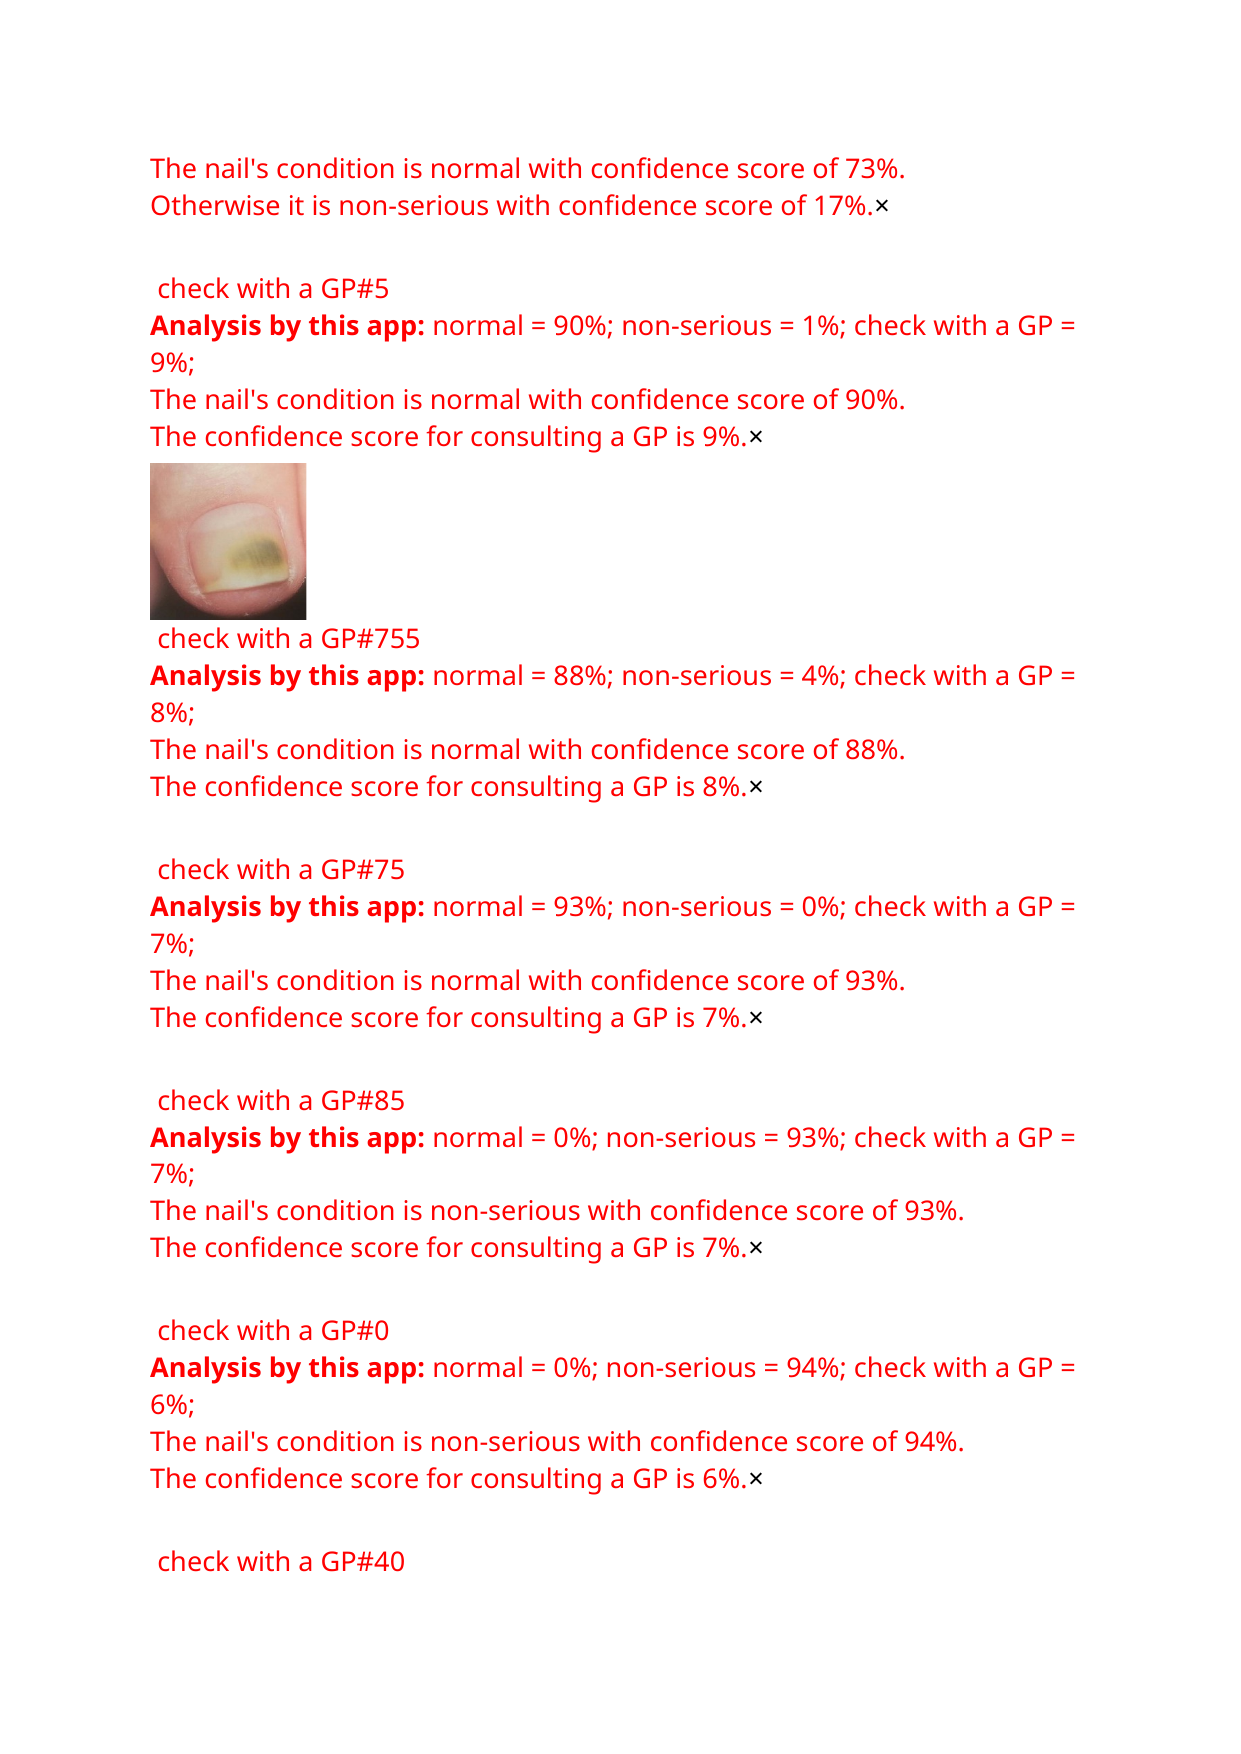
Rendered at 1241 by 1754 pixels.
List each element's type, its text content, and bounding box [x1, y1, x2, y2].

text check with a GP#85 Analysis by this app: normal = 0%; non-serious = 93%; check with a GP = 7%; The nail's condition is non-serious with confidence score of 93%. The confidence score for consulting a GP is 7%.× [150, 1044, 1090, 1266]
text check with a GP#755 Analysis by this app: normal = 88%; non-serious = 4%; check with a GP = 8%; The nail's condition is normal with confidence score of 88%. The confidence score for consulting a GP is 8%.× [150, 464, 1090, 804]
text check with a GP#5 Analysis by this app: normal = 90%; non-serious = 1%; check with a GP = 9%; The nail's condition is normal with confidence score of 90%. The confidence score for consulting a GP is 9%.× [150, 233, 1090, 454]
picture [150, 463, 307, 620]
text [150, 150, 1090, 224]
text check with a GP#0 Analysis by this app: normal = 0%; non-serious = 94%; check with a GP = 6%; The nail's condition is non-serious with confidence score of 94%. The confidence score for consulting a GP is 6%.× [150, 1275, 1090, 1496]
text check with a GP#75 Analysis by this app: normal = 93%; non-serious = 0%; check with a GP = 7%; The nail's condition is normal with confidence score of 93%. The confidence score for consulting a GP is 7%.× [150, 814, 1090, 1035]
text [150, 1506, 1090, 1579]
